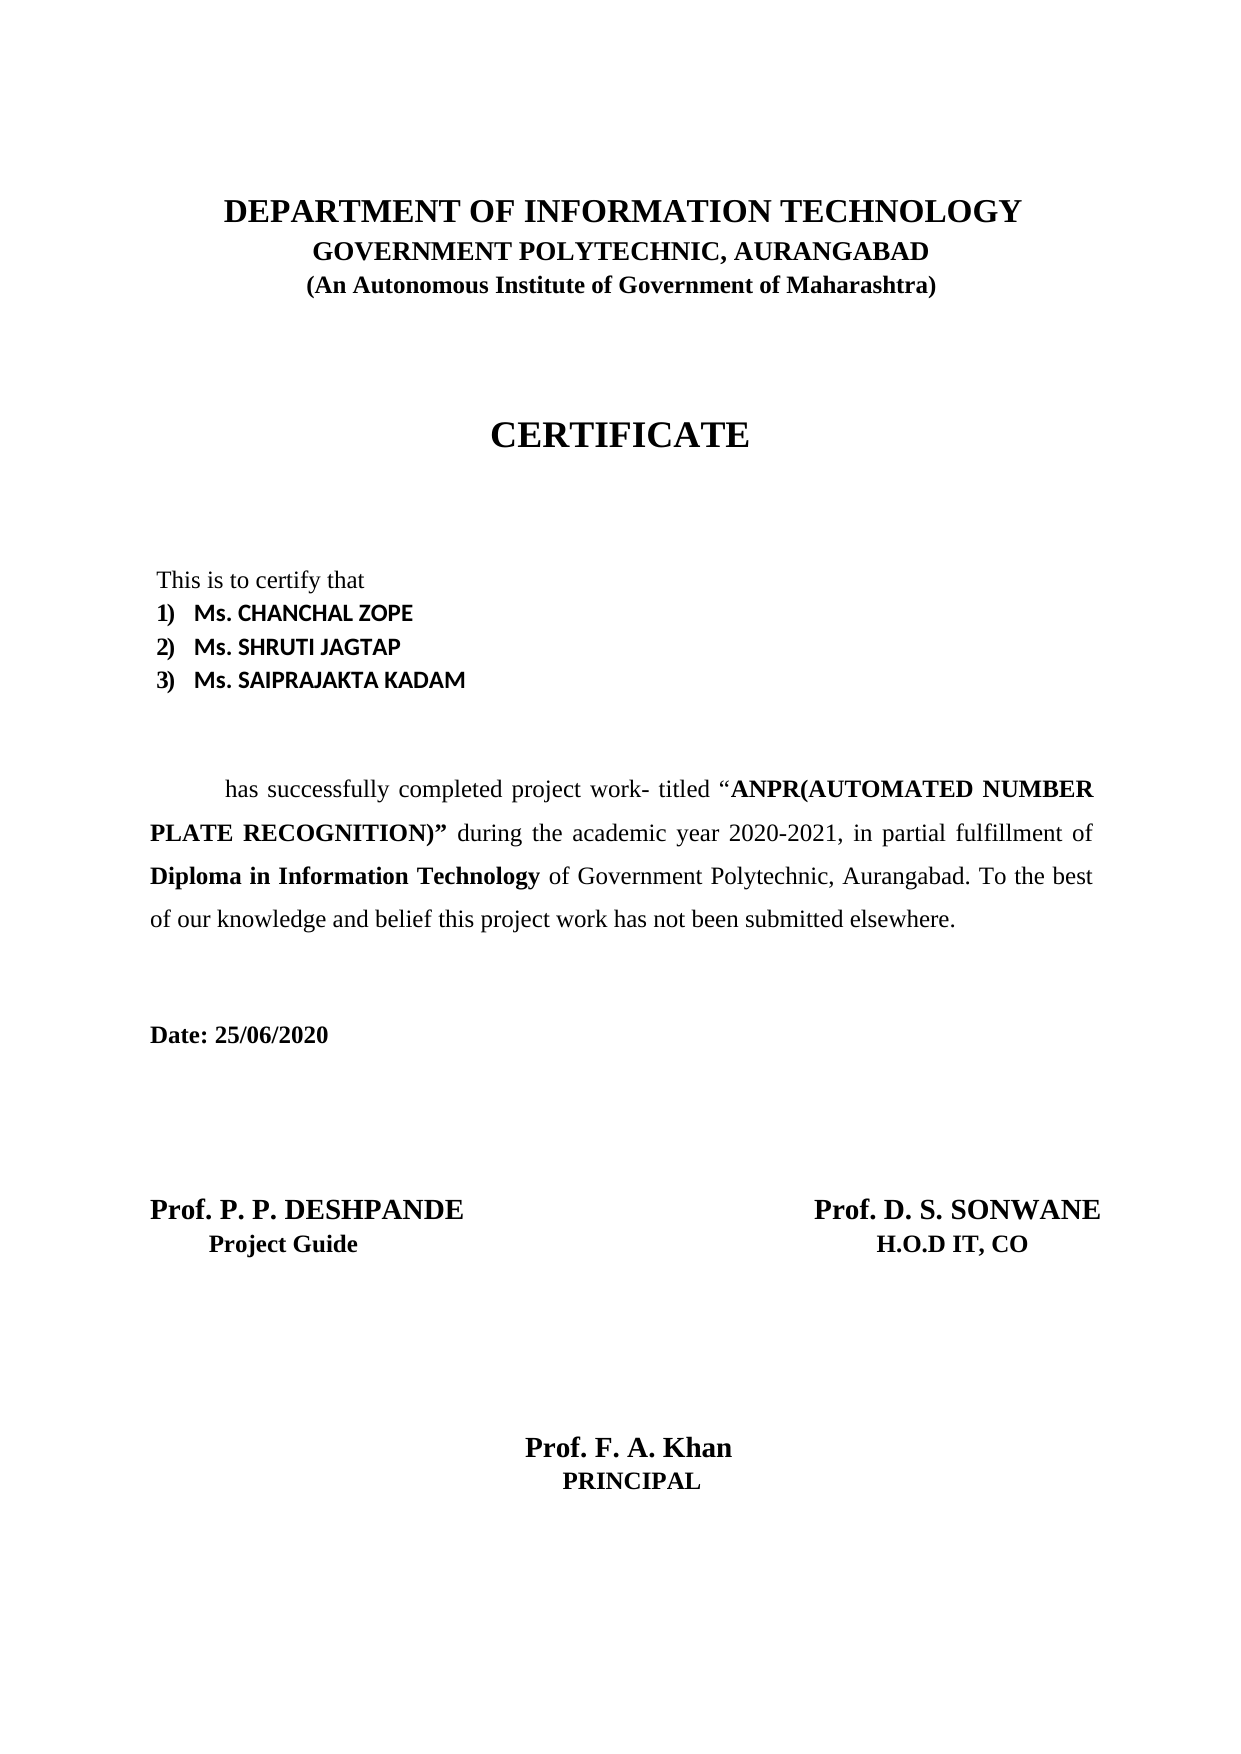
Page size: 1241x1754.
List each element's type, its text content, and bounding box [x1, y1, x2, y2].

text CERTIFICATE [139, 412, 1101, 456]
text Date: 25/06/2020 [150, 1020, 1107, 1049]
text (An Autonomous Institute of Government of Maharashtra) [139, 271, 1103, 299]
text has successfully completed project work- titled “ANPR(AUTOMATED NUMBER PLATE RECOGNITION)” during the academic year 2020-2021, in partial fulfillment of Diploma in Information Technology of Government Polytechnic, Aurangabad. To the best of our knowledge and belief this project work has not been submitted elsewhere. [150, 774, 1094, 933]
text Prof. F. A. Khan [160, 1430, 1097, 1463]
text PRINCIPAL [166, 1466, 1097, 1495]
subtitle DEPARTMENT OF INFORMATION TECHNOLOGY [139, 188, 1107, 231]
text This is to certify that [156, 566, 1107, 594]
subtitle GOVERNMENT POLYTECHNIC, AURANGABAD [139, 234, 1102, 267]
list Ms. SHRUTI JAGTAP [156, 631, 1107, 662]
list Ms. CHANCHAL ZOPE [156, 597, 1107, 628]
text Project Guide H.O.D IT, CO [139, 1229, 1097, 1258]
text Prof. P. P. DESHPANDE Prof. D. S. SONWANE [150, 1192, 1107, 1226]
list Ms. SAIPRAJAKTA KADAM [156, 665, 1107, 695]
